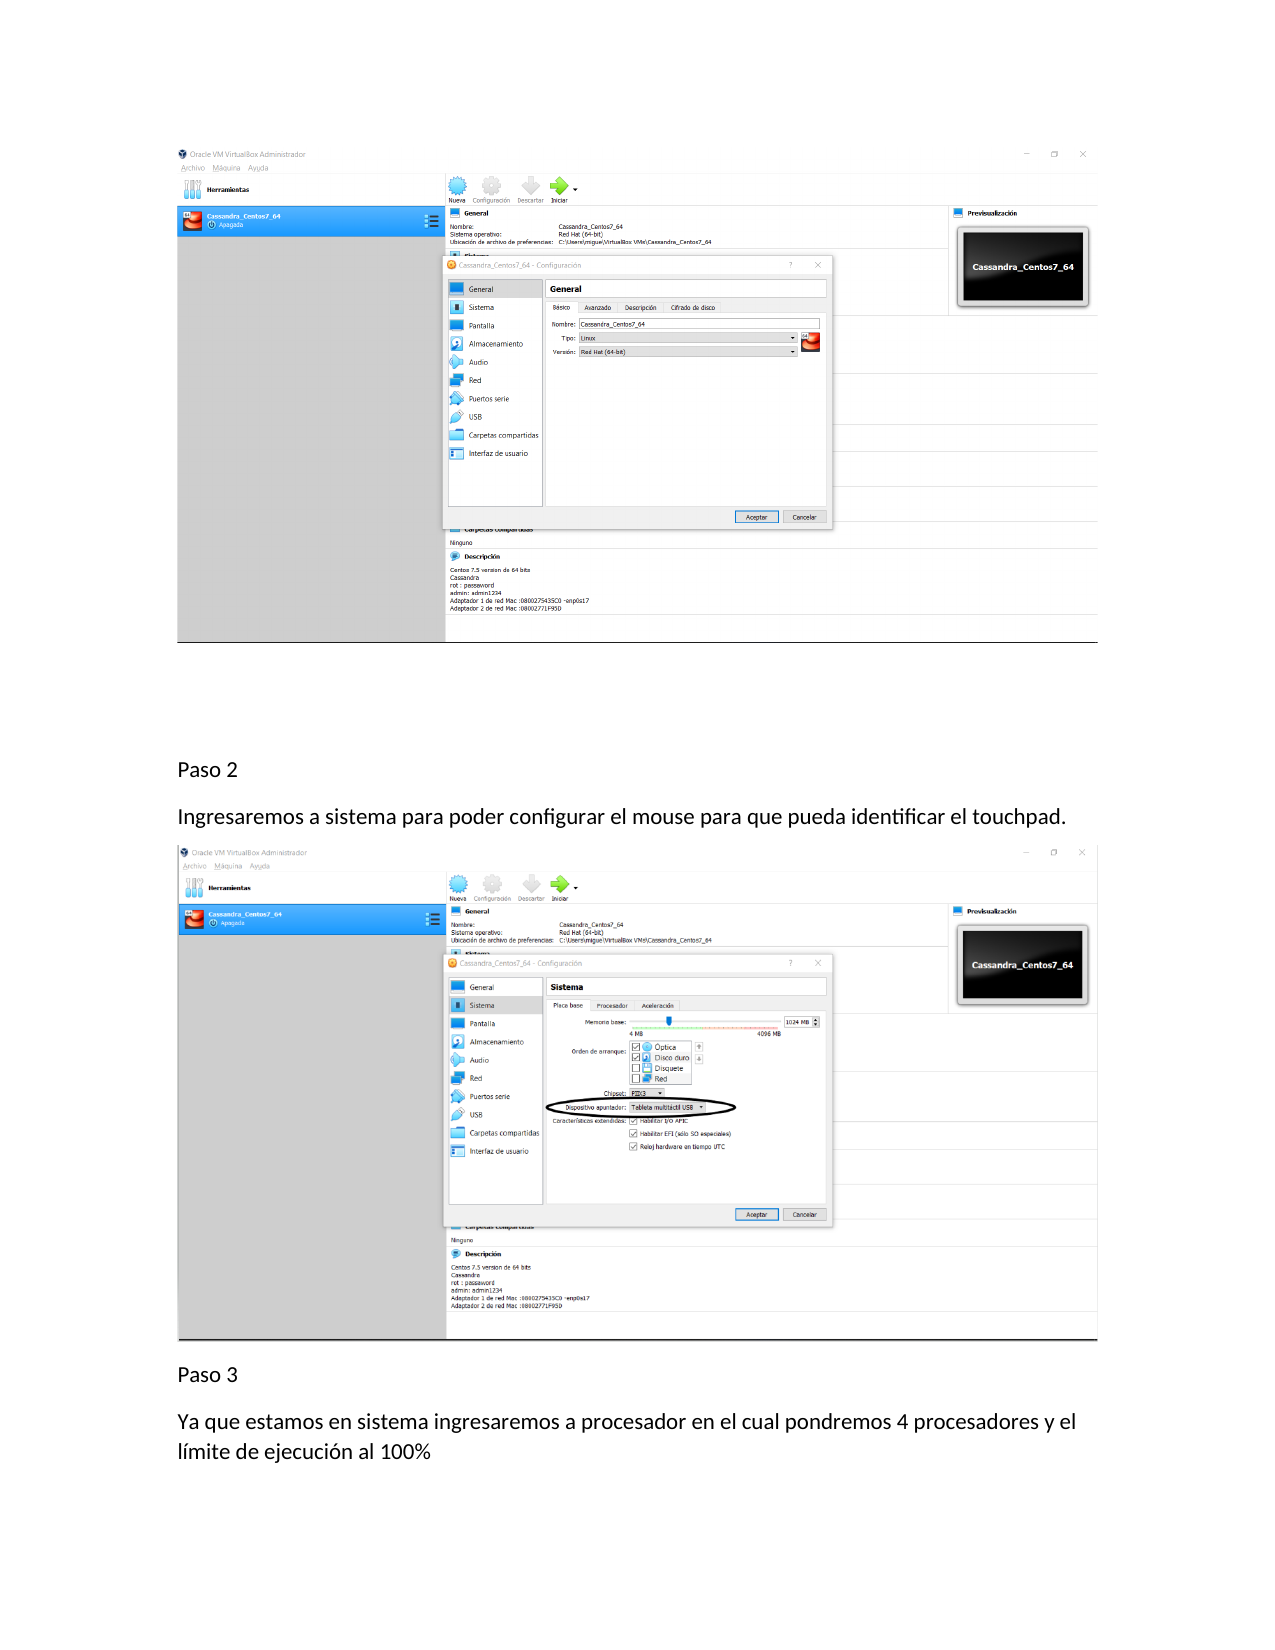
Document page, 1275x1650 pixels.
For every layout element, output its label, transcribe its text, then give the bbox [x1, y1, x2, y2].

text Ya que estamos en sistema ingresaremos a procesador en el cual pondremos 4 procesadores y el límite de ejecución al 100% [177, 1407, 1098, 1465]
picture [177, 845, 1098, 1342]
picture [177, 147, 1098, 643]
text Ingresaremos a sistema para poder configurar el mouse para que pueda identificar el touchpad. [177, 802, 1098, 830]
text Paso 2 [177, 756, 1098, 783]
text Paso 3 [177, 1360, 1098, 1388]
